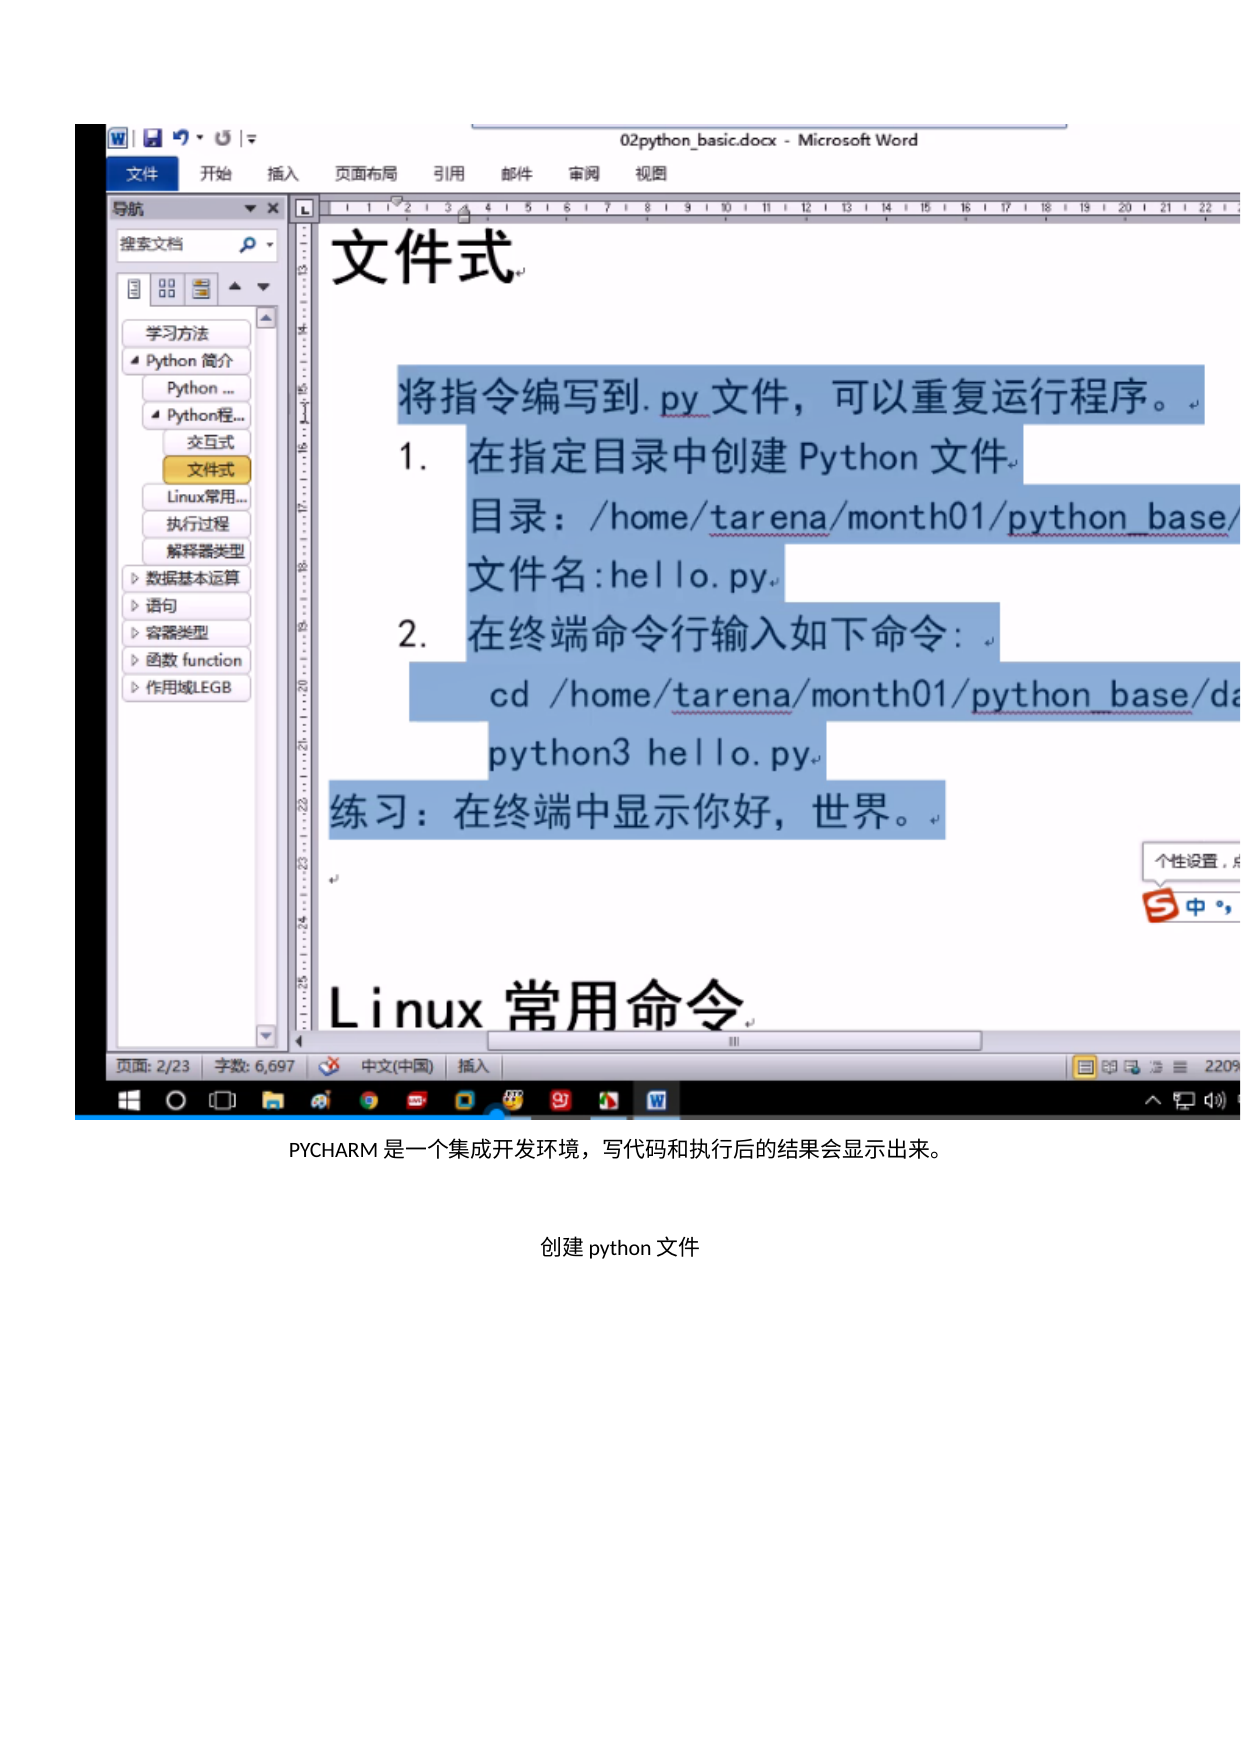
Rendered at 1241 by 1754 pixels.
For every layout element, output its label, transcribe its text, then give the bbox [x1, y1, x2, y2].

picture [75, 122, 1241, 1118]
text PYCHARM 是一个集成开发环境，写代码和执行后的结果会显示出来。 [75, 1129, 1165, 1162]
text 创建python 文件 [75, 1227, 1165, 1259]
